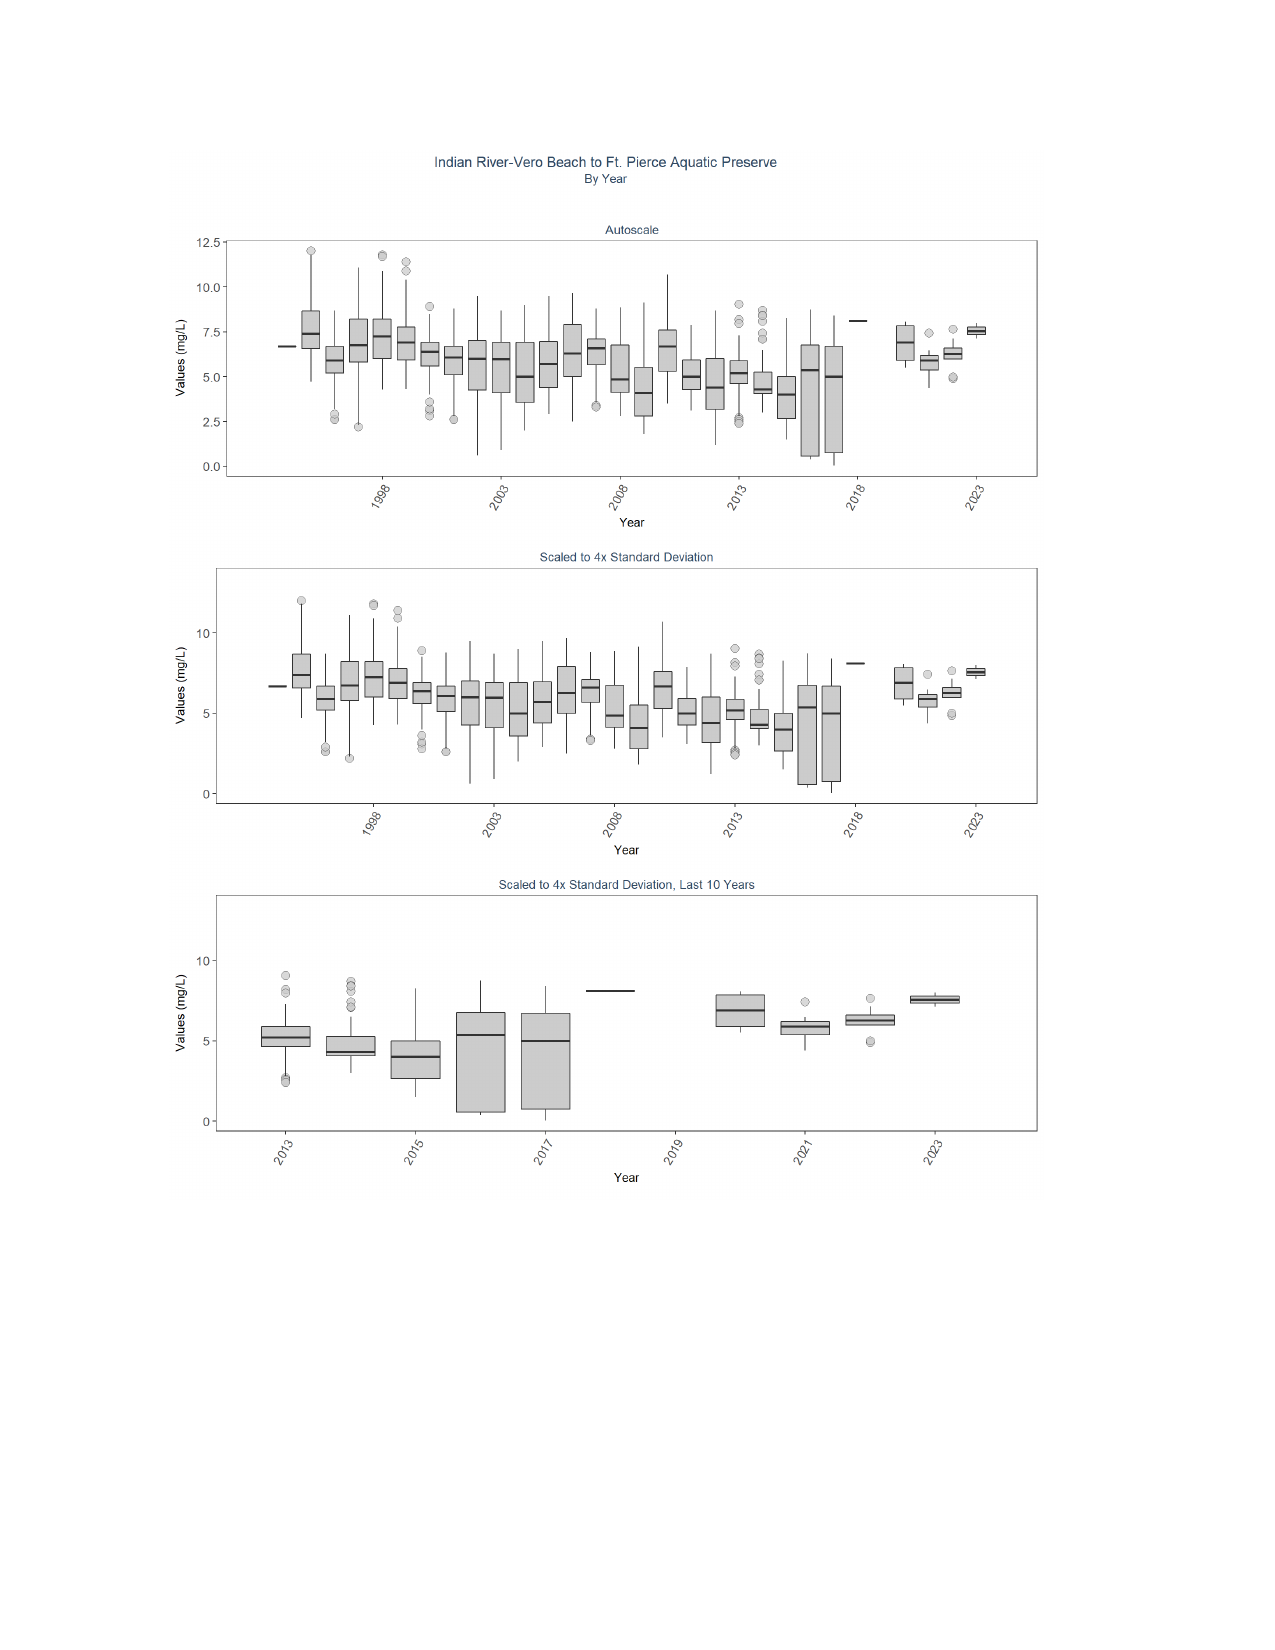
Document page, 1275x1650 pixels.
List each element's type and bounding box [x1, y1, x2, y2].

picture [168, 150, 1044, 1200]
